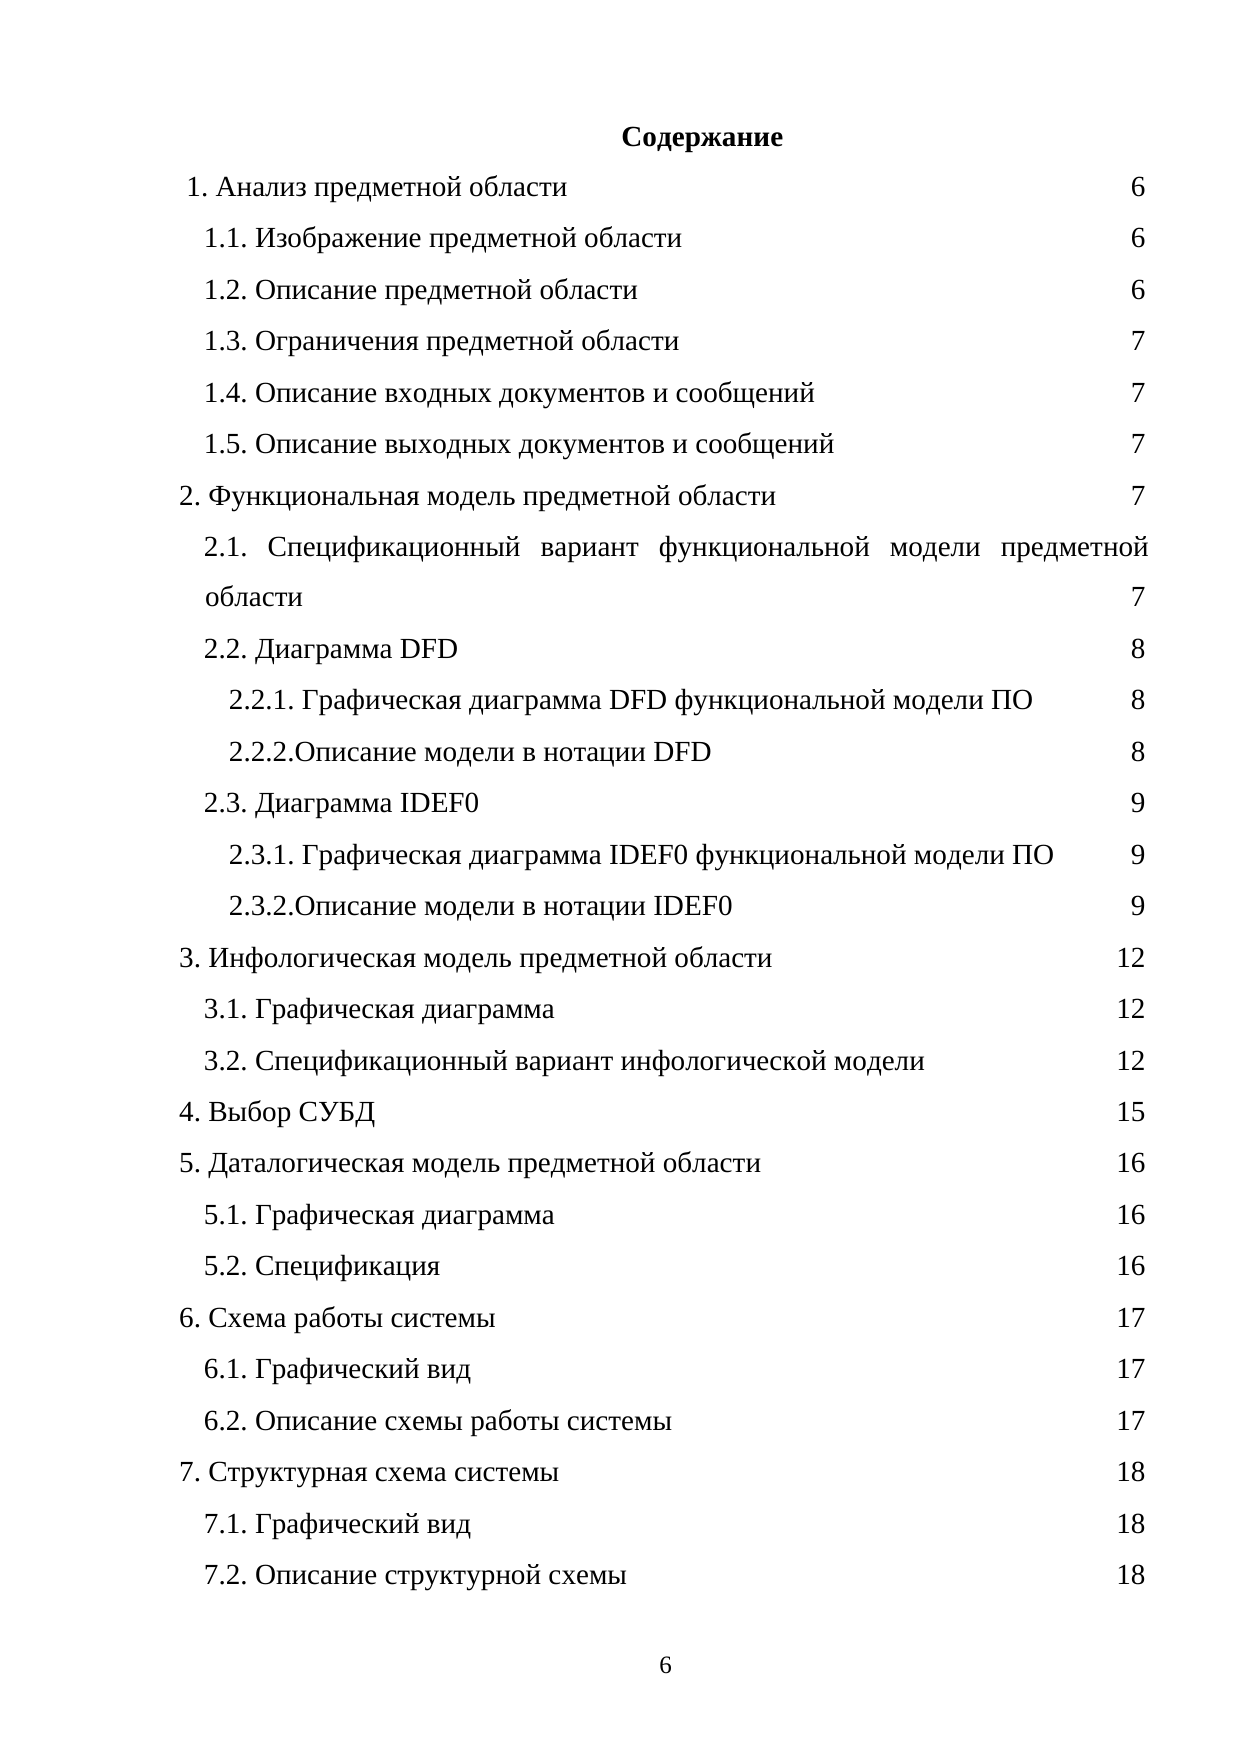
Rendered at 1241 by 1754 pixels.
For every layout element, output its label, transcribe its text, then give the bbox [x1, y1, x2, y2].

subtitle Содержание [214, 119, 1152, 152]
